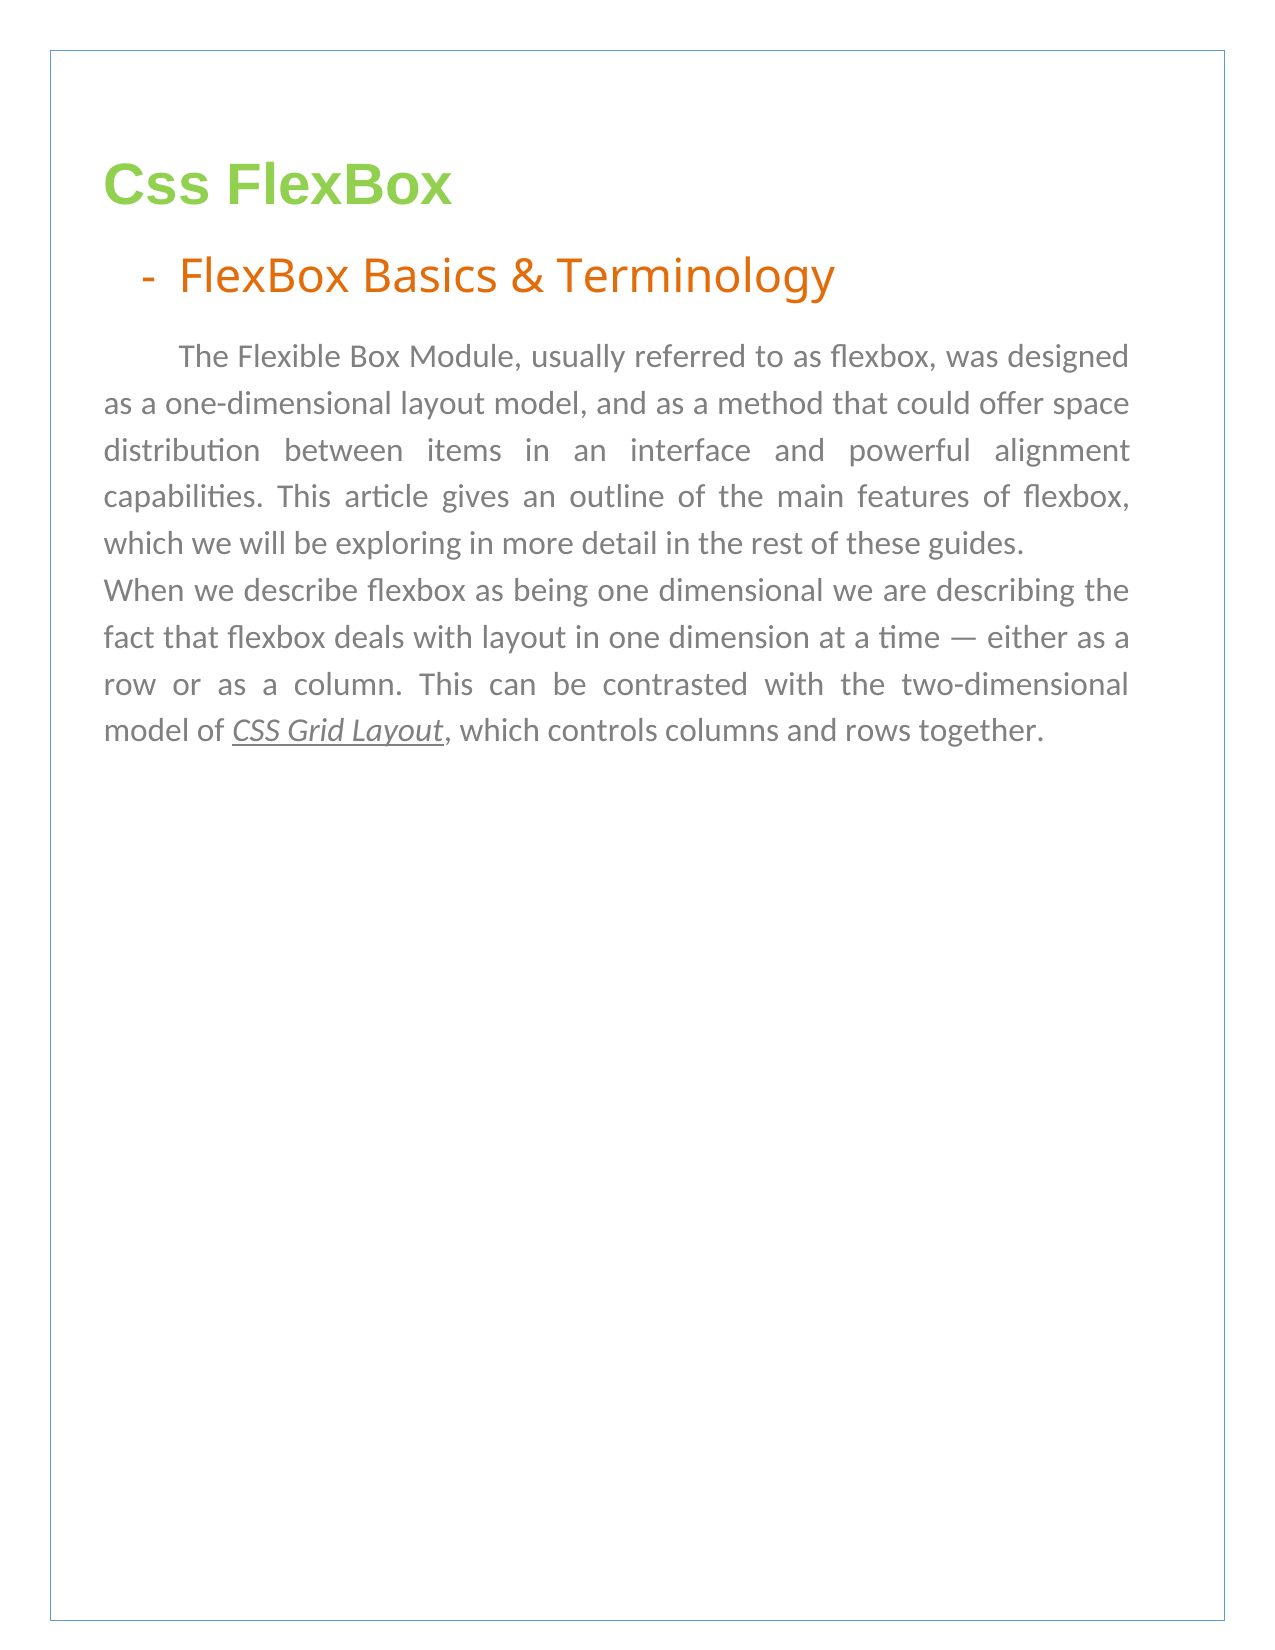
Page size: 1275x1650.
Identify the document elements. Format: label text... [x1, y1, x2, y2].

text When we describe flexbox as being one dimensional we are describing the fact that flexbox deals with layout in one dimension at a time — either as a row or as a column. This can be contrasted with the two-dimensional model of CSS Grid Layout, which controls columns and rows together. [103, 569, 1131, 750]
text The Flexible Box Module, usually referred to as flexbox, was designed as a one-dimensional layout model, and as a method that could offer space distribution between items in an interface and powerful alignment capabilities. This article gives an outline of the main features of flexbox, which we will be exploring in more detail in the rest of these guides. [103, 335, 1131, 563]
subtitle Css FlexBox [103, 150, 1131, 217]
subtitle FlexBox Basics & Terminology [141, 242, 1131, 306]
